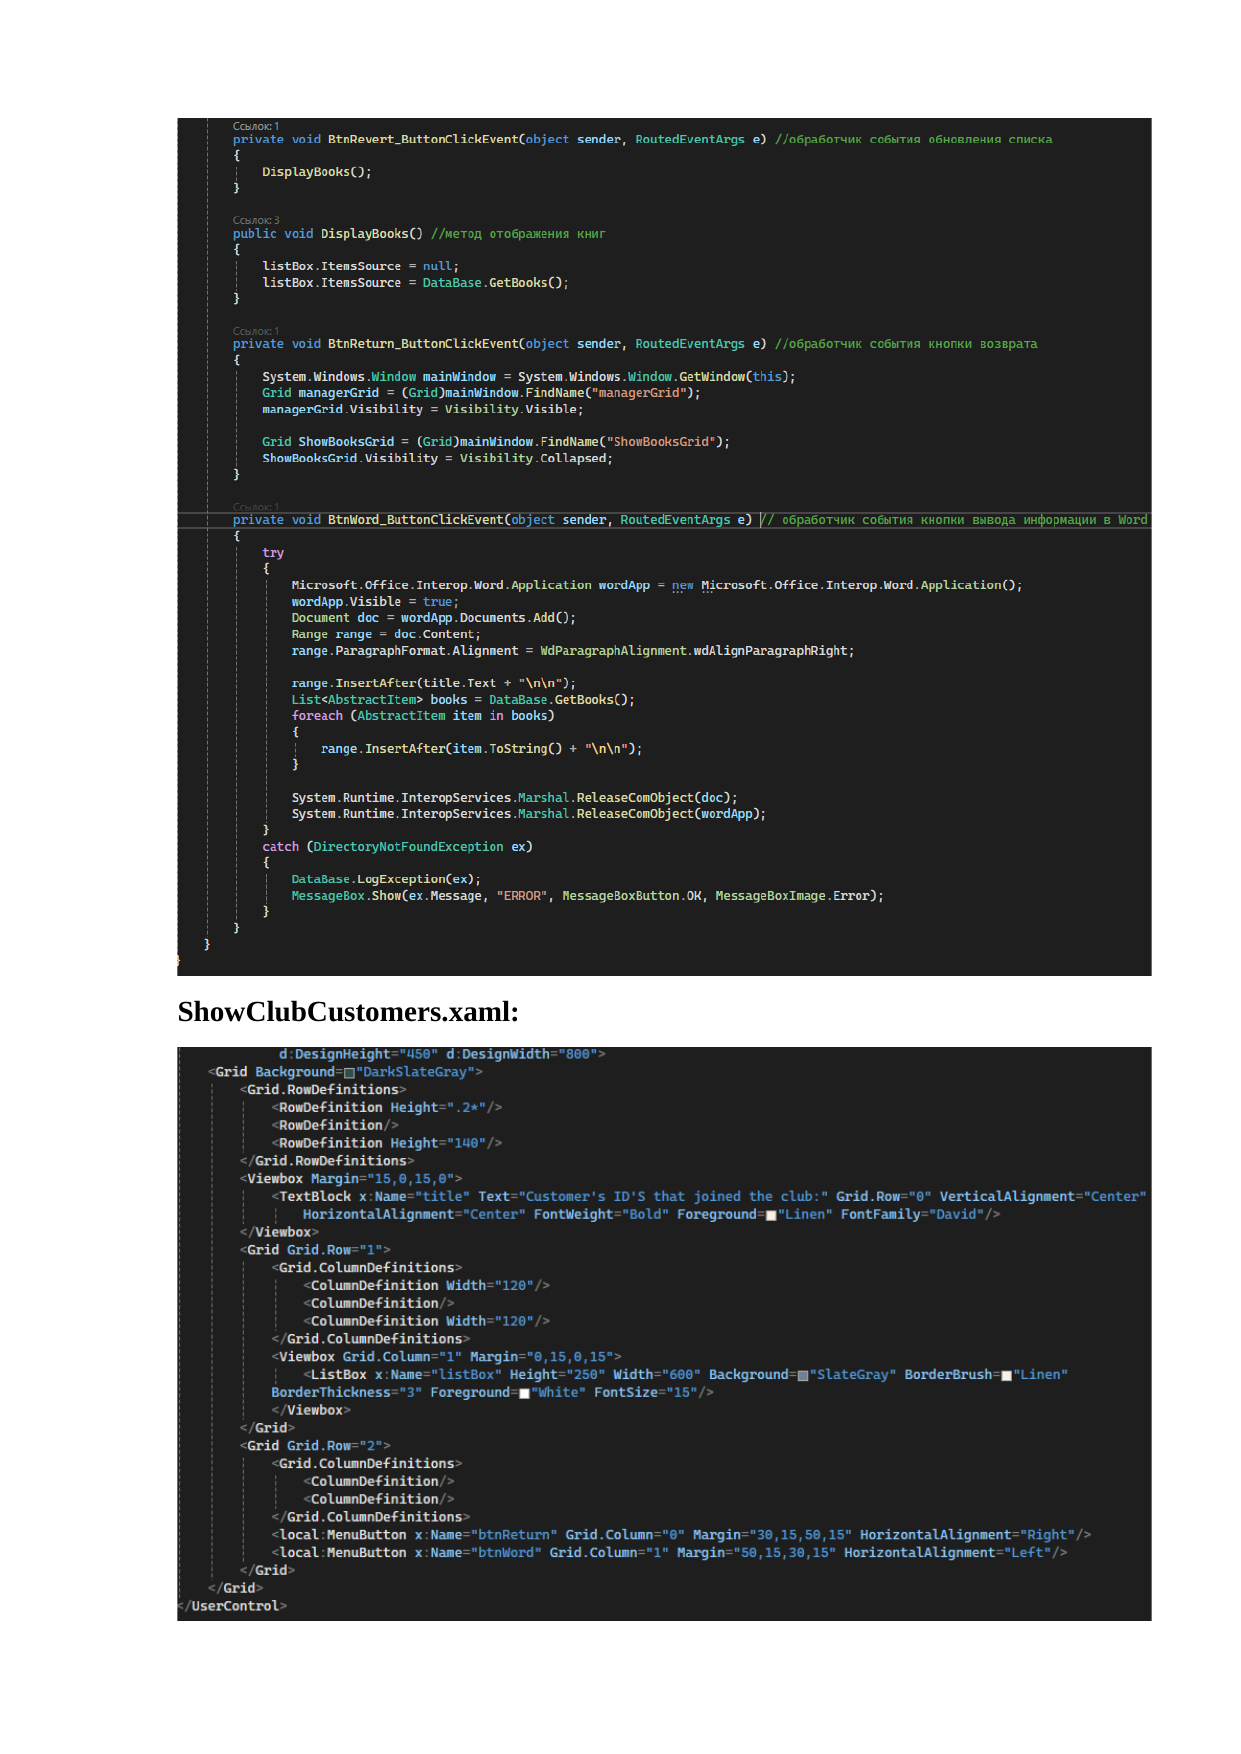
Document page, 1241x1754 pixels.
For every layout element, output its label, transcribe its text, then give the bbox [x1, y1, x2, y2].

picture [177, 1047, 1152, 1621]
text ShowClubCustomers.xaml: [177, 994, 1152, 1028]
picture [177, 118, 1152, 976]
